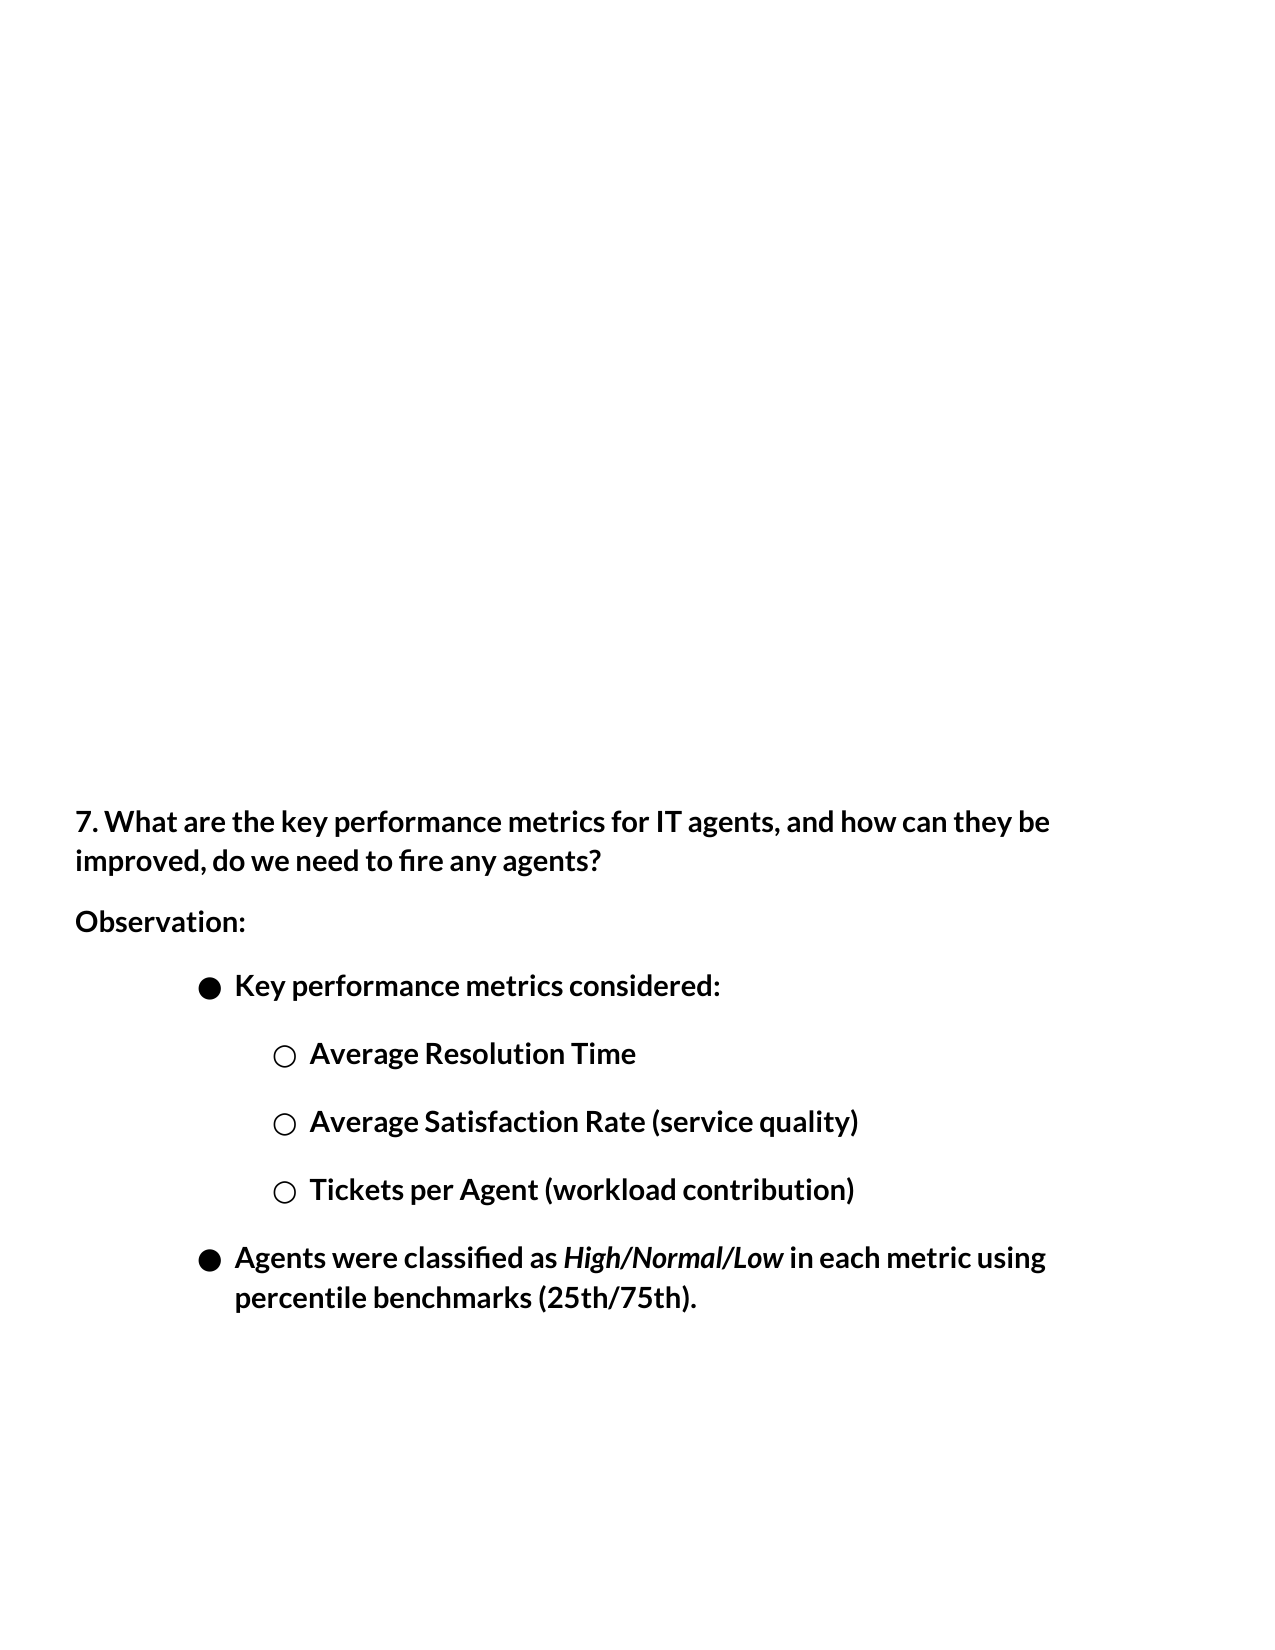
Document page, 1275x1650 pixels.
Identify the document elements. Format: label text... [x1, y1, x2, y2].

list Average Satisfaction Rate (service quality) [272, 1104, 1125, 1168]
list Average Resolution Time [272, 1036, 1125, 1101]
list Key performance metrics considered: [197, 968, 1125, 1032]
text 7. What are the key performance metrics for IT agents, and how can they be improved, do we need to fire any agents? [75, 803, 1125, 878]
list Tickets per Agent (workload contribution) [272, 1172, 1125, 1237]
text Observation: [75, 903, 1125, 938]
list Agents were classified as High/Normal/Low in each metric using percentile benchmarks (25th/75th). [197, 1240, 1125, 1314]
